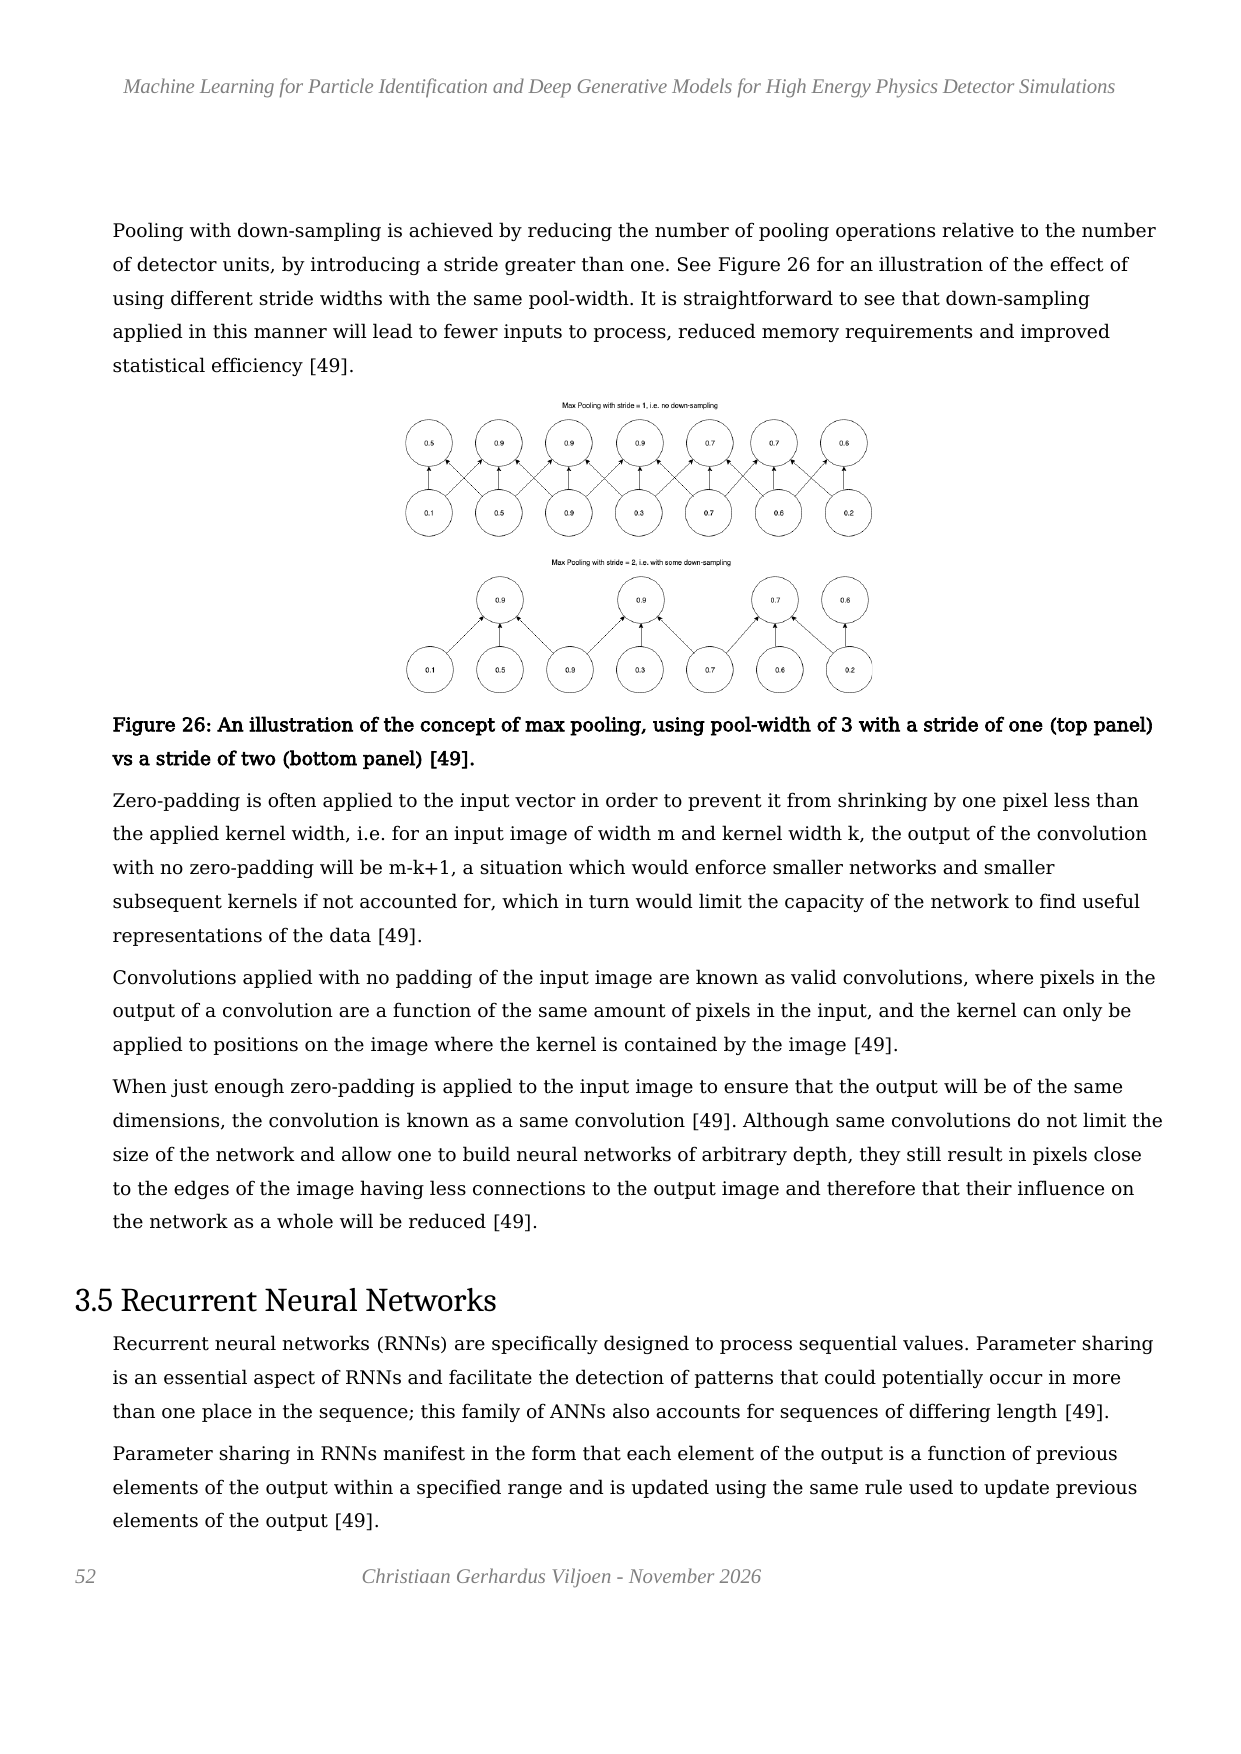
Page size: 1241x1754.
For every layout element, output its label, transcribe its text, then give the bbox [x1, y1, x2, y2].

subtitle Recurrent Neural Networks [75, 1281, 1165, 1319]
text Pooling with down-sampling is achieved by reducing the number of pooling operations relative to the number of detector units, by introducing a stride greater than one. See Figure 26 for an illustration of the effect of using different stride widths with the same pool-width. It is straightforward to see that down-sampling applied in this manner will lead to fewer inputs to process, reduced memory requirements and improved statistical efficiency . [112, 219, 1165, 377]
text Figure 26: An illustration of the concept of max pooling, using pool-width of 3 with a stride of one (top panel) vs a stride of two (bottom panel). [112, 712, 1165, 769]
picture [405, 396, 873, 693]
text When just enough zero-padding is applied to the input image to ensure that the output will be of the same dimensions, the convolution is known as a same convolution . Although same convolutions do not limit the size of the network and allow one to build neural networks of arbitrary depth, they still result in pixels close to the edges of the image having less connections to the output image and therefore that their influence on the network as a whole will be reduced . [112, 1075, 1165, 1232]
text Zero-padding is often applied to the input vector in order to prevent it from shrinking by one pixel less than the applied kernel width, i.e. for an input image of width m and kernel width k, the output of the convolution with no zero-padding will be m-k+1, a situation which would enforce smaller networks and smaller subsequent kernels if not accounted for, which in turn would limit the capacity of the network to find useful representations of the data . [112, 788, 1165, 946]
text Parameter sharing in RNNs manifest in the form that each element of the output is a function of previous elements of the output within a specified range and is updated using the same rule used to update previous elements of the output . [112, 1442, 1165, 1532]
text Convolutions applied with no padding of the input image are known as valid convolutions, where pixels in the output of a convolution are a function of the same amount of pixels in the input, and the kernel can only be applied to positions on the image where the kernel is contained by the image . [112, 965, 1165, 1055]
text Recurrent neural networks (RNNs) are specifically designed to process sequential values. Parameter sharing is an essential aspect of RNNs and facilitate the detection of patterns that could potentially occur in more than one place in the sequence; this family of ANNs also accounts for sequences of differing length . [112, 1332, 1165, 1422]
